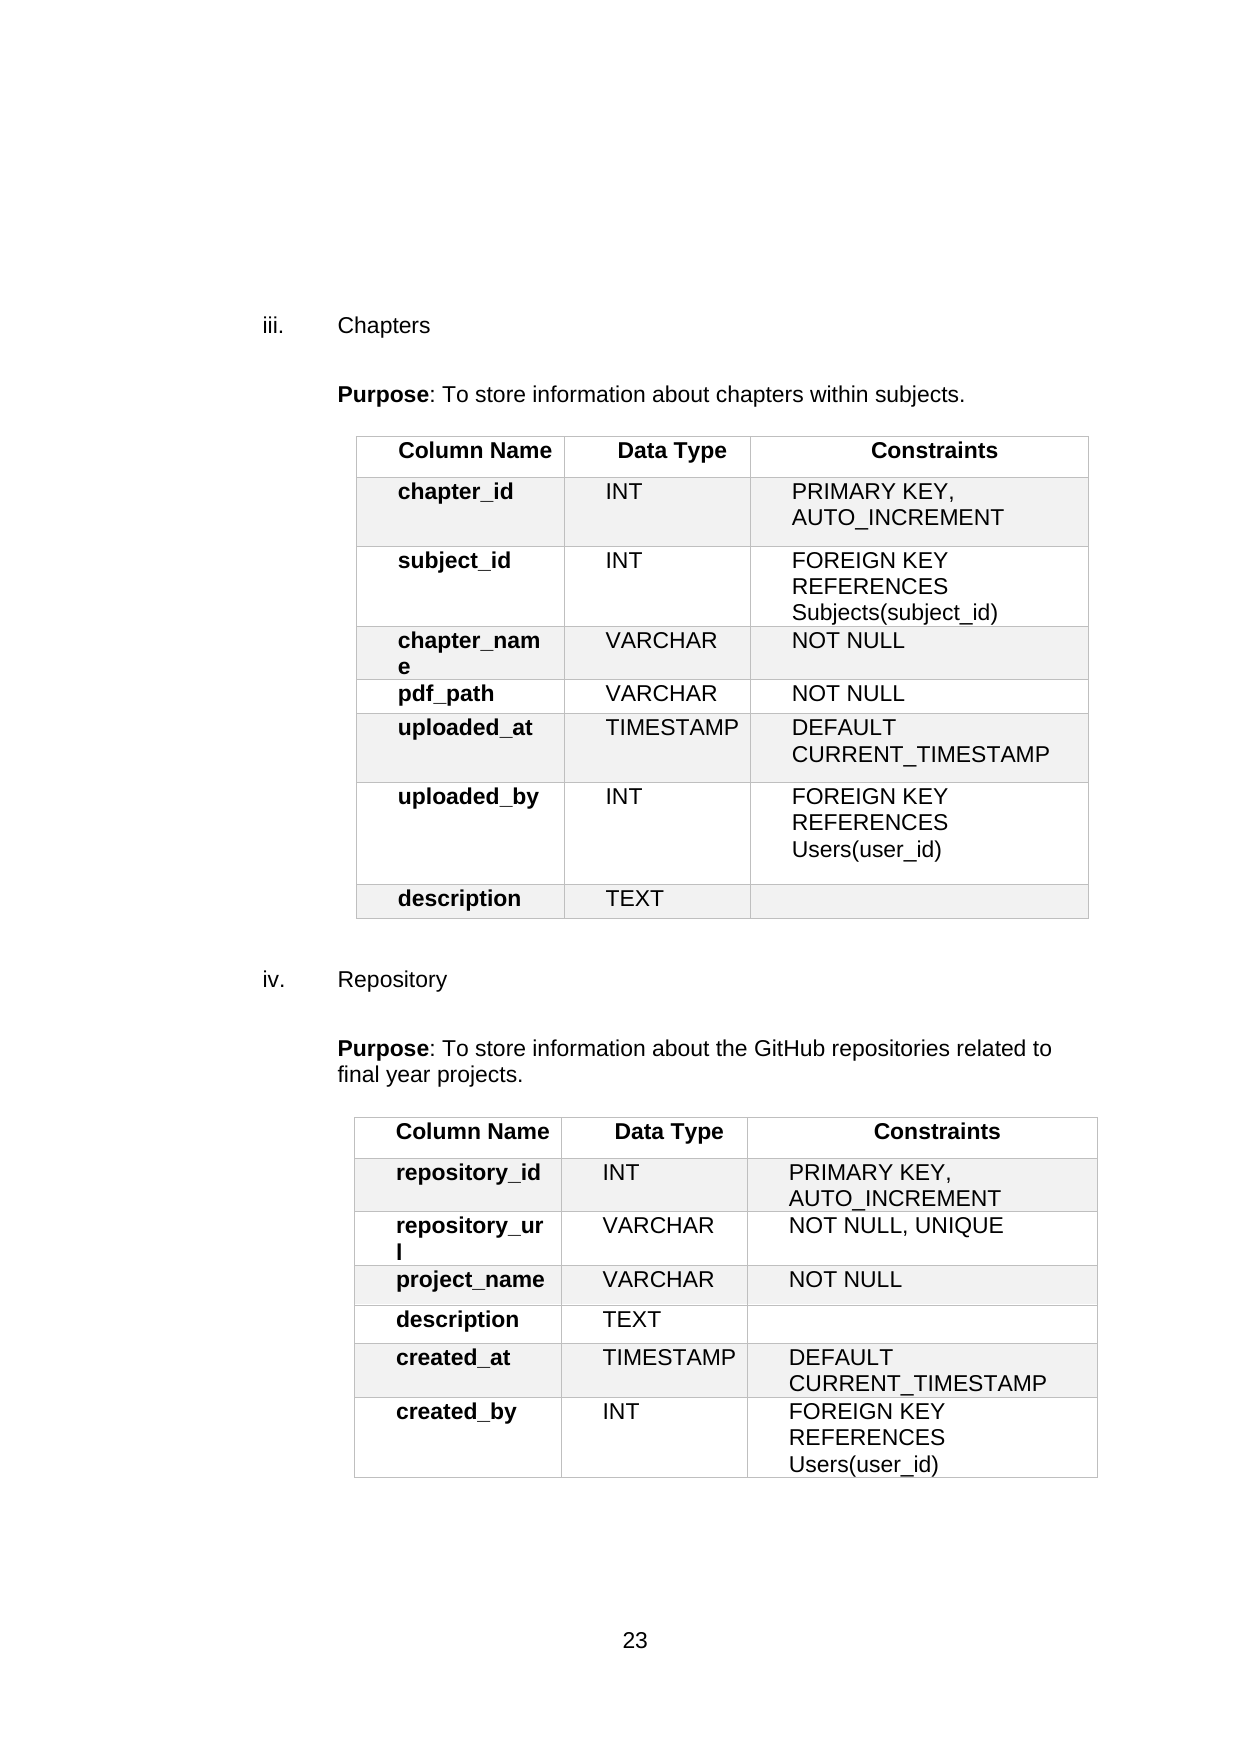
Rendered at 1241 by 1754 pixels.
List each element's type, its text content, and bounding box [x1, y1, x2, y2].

table_cell VARCHAR [565, 627, 750, 679]
table_cell chapter_id [357, 478, 564, 546]
subtitle Repository [262, 966, 1090, 993]
table_cell FOREIGN KEY REFERENCES Users(user_id) [751, 783, 1088, 884]
table_cell uploaded_at [357, 714, 564, 782]
table_cell PRIMARY KEY, AUTO_INCREMENT [751, 478, 1088, 546]
table_cell VARCHAR [565, 680, 750, 713]
table_cell NOT NULL [751, 680, 1088, 713]
table_cell VARCHAR [562, 1266, 747, 1304]
table_header Data Type [565, 437, 750, 477]
table_cell repository_id [355, 1159, 561, 1211]
table_cell FOREIGN KEY REFERENCES Users(user_id) [748, 1398, 1097, 1477]
table_cell DEFAULT CURRENT_TIMESTAMP [748, 1344, 1097, 1397]
table_cell VARCHAR [562, 1212, 747, 1265]
table_cell project_name [355, 1266, 561, 1304]
table_cell INT [562, 1398, 747, 1477]
text Purpose: To store information about the GitHub repositories related to final year projects. [337, 1035, 1090, 1088]
table_cell PRIMARY KEY, AUTO_INCREMENT [748, 1159, 1097, 1211]
table_cell subject_id [357, 547, 564, 626]
table_cell repository_url [355, 1212, 561, 1265]
table_cell [748, 1306, 1097, 1343]
table_cell created_by [355, 1398, 561, 1477]
table_cell NOT NULL [748, 1266, 1097, 1304]
table_cell NOT NULL, UNIQUE [748, 1212, 1097, 1265]
table_cell description [357, 885, 564, 918]
table_cell description [355, 1306, 561, 1343]
table_cell INT [565, 547, 750, 626]
table_cell NOT NULL [751, 627, 1088, 679]
table_cell INT [562, 1159, 747, 1211]
text Purpose: To store information about chapters within subjects. [300, 381, 1090, 407]
table_cell created_at [355, 1344, 561, 1397]
table_cell uploaded_by [357, 783, 564, 884]
table_header Column Name [355, 1118, 561, 1157]
table_cell INT [565, 478, 750, 546]
table_header Data Type [562, 1118, 747, 1157]
table_cell DEFAULT CURRENT_TIMESTAMP [751, 714, 1088, 782]
table_cell chapter_name [357, 627, 564, 679]
table_cell TEXT [562, 1306, 747, 1343]
table_header Constraints [751, 437, 1088, 477]
table_header Column Name [357, 437, 564, 477]
table_cell pdf_path [357, 680, 564, 713]
subtitle Chapters [262, 312, 1090, 338]
table_cell TIMESTAMP [565, 714, 750, 782]
table_cell TIMESTAMP [562, 1344, 747, 1397]
table_cell [751, 885, 1088, 918]
table_cell INT [565, 783, 750, 884]
table_cell FOREIGN KEY REFERENCES Subjects(subject_id) [751, 547, 1088, 626]
table_cell TEXT [565, 885, 750, 918]
table_header Constraints [748, 1118, 1097, 1157]
